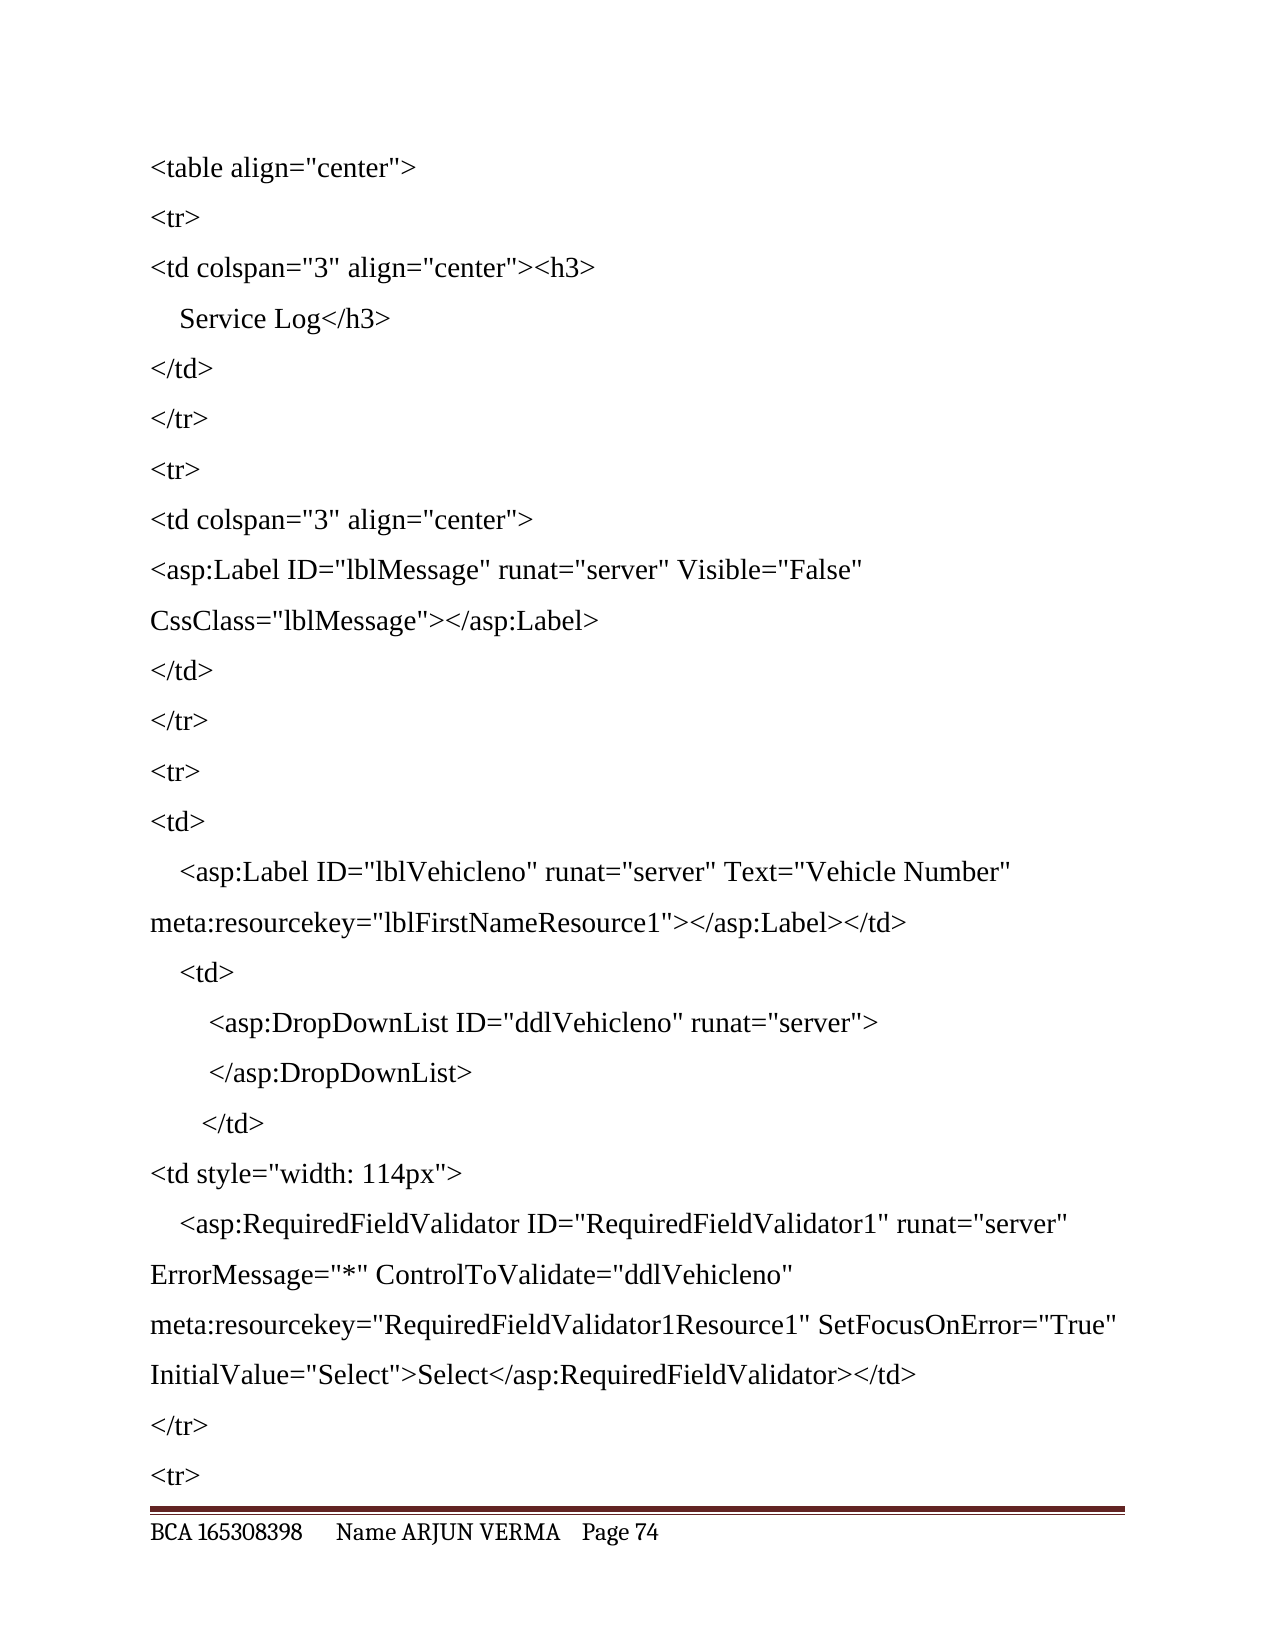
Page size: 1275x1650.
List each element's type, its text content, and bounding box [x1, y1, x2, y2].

text <asp:DropDownList ID="ddlVehicleno" runat="server"> [150, 1005, 1125, 1039]
text <tr> [150, 754, 1125, 787]
text <asp:Label ID="lblMessage" runat="server" Visible="False" CssClass="lblMessage"></asp:Label> [150, 552, 1125, 636]
text </td> [150, 1106, 1125, 1139]
text <td colspan="3" align="center"> [150, 502, 1125, 536]
text <td> [150, 804, 1125, 838]
text <table align="center"> [150, 150, 1125, 183]
text <td style="width: 114px"> [150, 1156, 1125, 1190]
text <tr> [150, 452, 1125, 485]
text </tr> [150, 703, 1125, 737]
text <asp:RequiredFieldValidator ID="RequiredFieldValidator1" runat="server" ErrorMessage="*" ControlToValidate="ddlVehicleno" meta:resourcekey="RequiredFieldValidator1Resource1" SetFocusOnError="True" InitialValue="Select">Select</asp:RequiredFieldValidator></td> [150, 1207, 1125, 1391]
text </td> [150, 653, 1125, 687]
text <td colspan="3" align="center"><h3> [150, 251, 1125, 284]
text </asp:DropDownList> [150, 1056, 1125, 1089]
text </td> [150, 351, 1125, 385]
text <tr> [150, 1458, 1125, 1492]
text <tr> [150, 200, 1125, 234]
text <td> [150, 955, 1125, 988]
text </tr> [150, 1408, 1125, 1441]
text </tr> [150, 402, 1125, 435]
text <asp:Label ID="lblVehicleno" runat="server" Text="Vehicle Number" meta:resourcekey="lblFirstNameResource1"></asp:Label></td> [150, 854, 1125, 938]
text Service Log</h3> [150, 301, 1125, 334]
